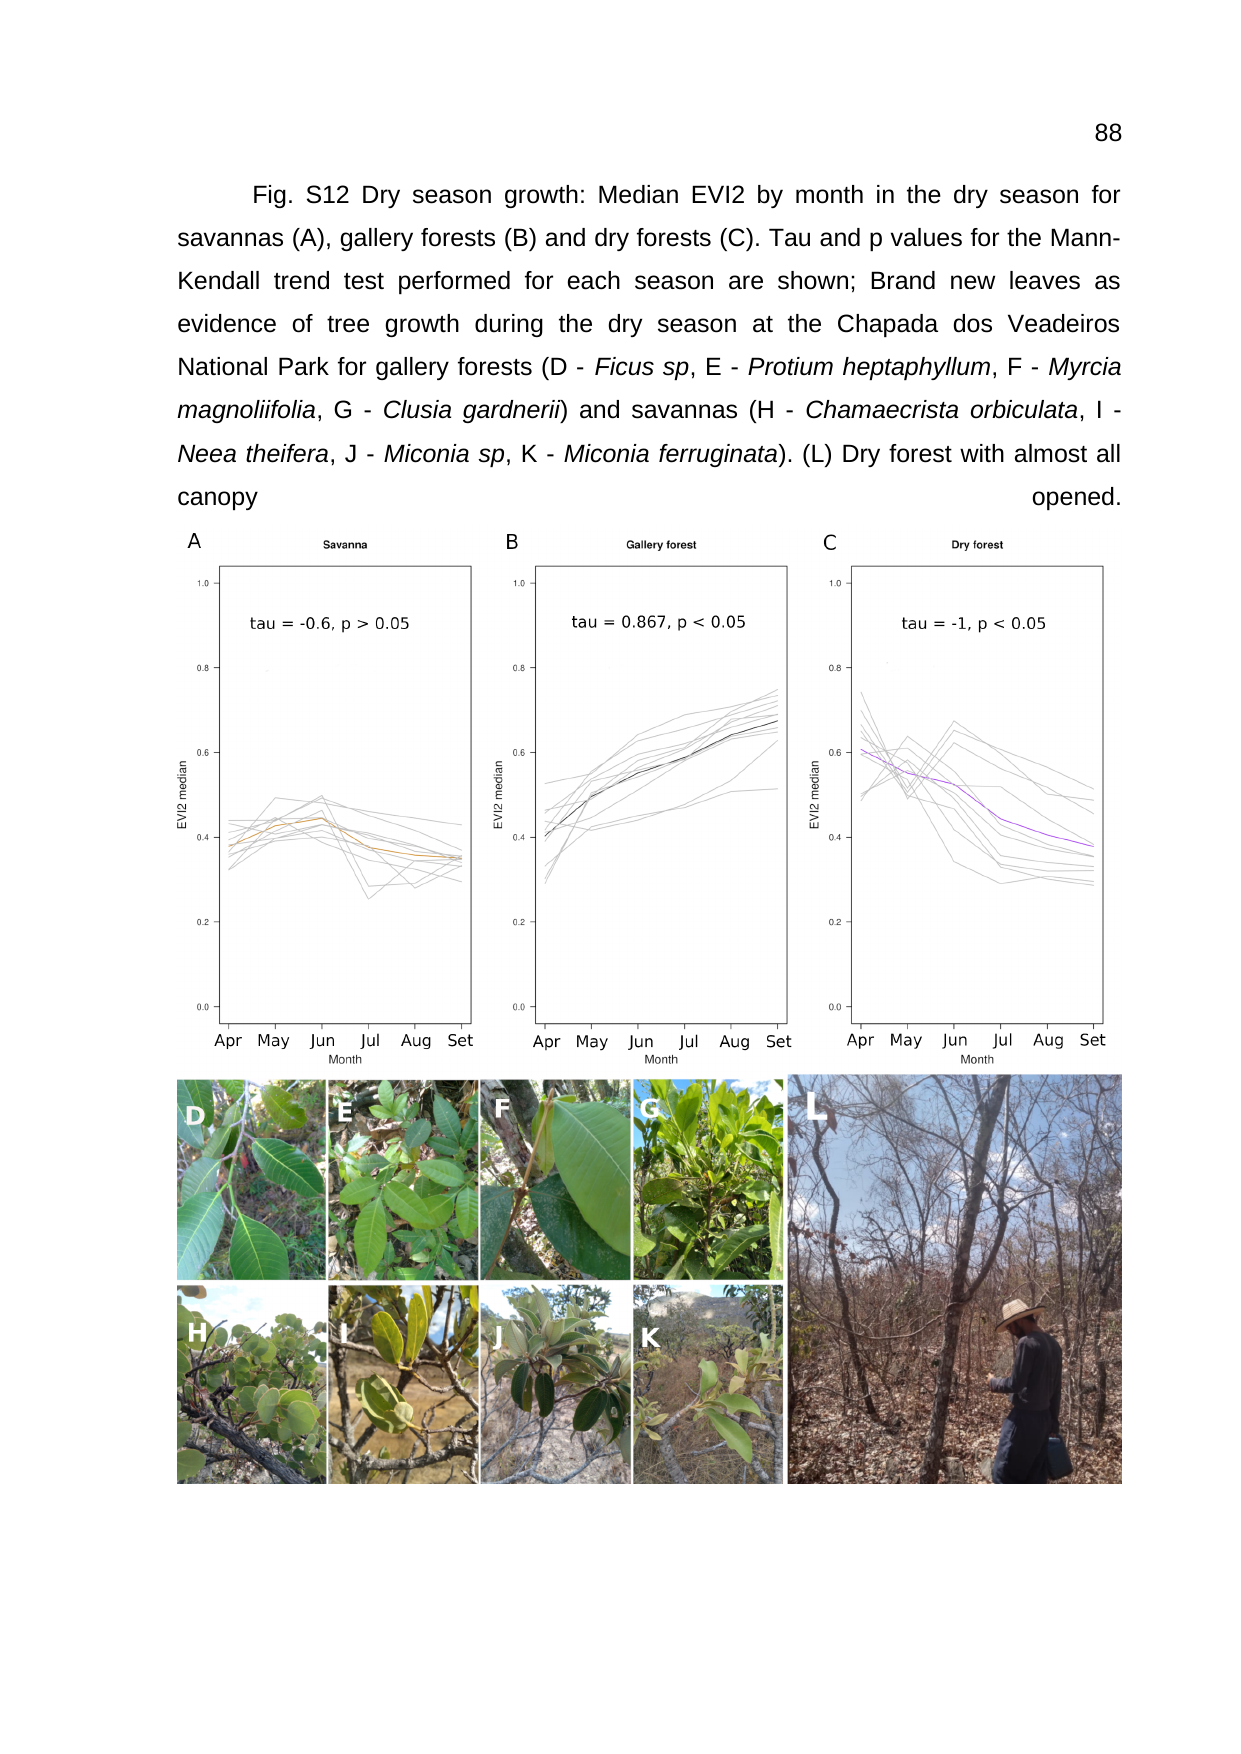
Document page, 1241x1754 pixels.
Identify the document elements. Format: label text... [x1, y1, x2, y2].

picture [177, 525, 1122, 1484]
text Fig. S12 Dry season growth: Median EVI2 by month in the dry season for savannas (A), gallery forests (B) and dry forests (C). Tau and p values for the Mann-Kendall trend test performed for each season are shown; Brand new leaves as evidence of tree growth during the dry season at the Chapada dos Veadeiros National Park for gallery forests (D - Ficus sp, E - Protium heptaphyllum, F - Myrcia magnoliifolia, G - Clusia gardnerii) and savannas (H - Chamaecrista orbiculata, I - Neea theifera, J - Miconia sp, K - Miconia ferruginata). (L) Dry forest with almost all canopy opened. [177, 180, 1122, 525]
